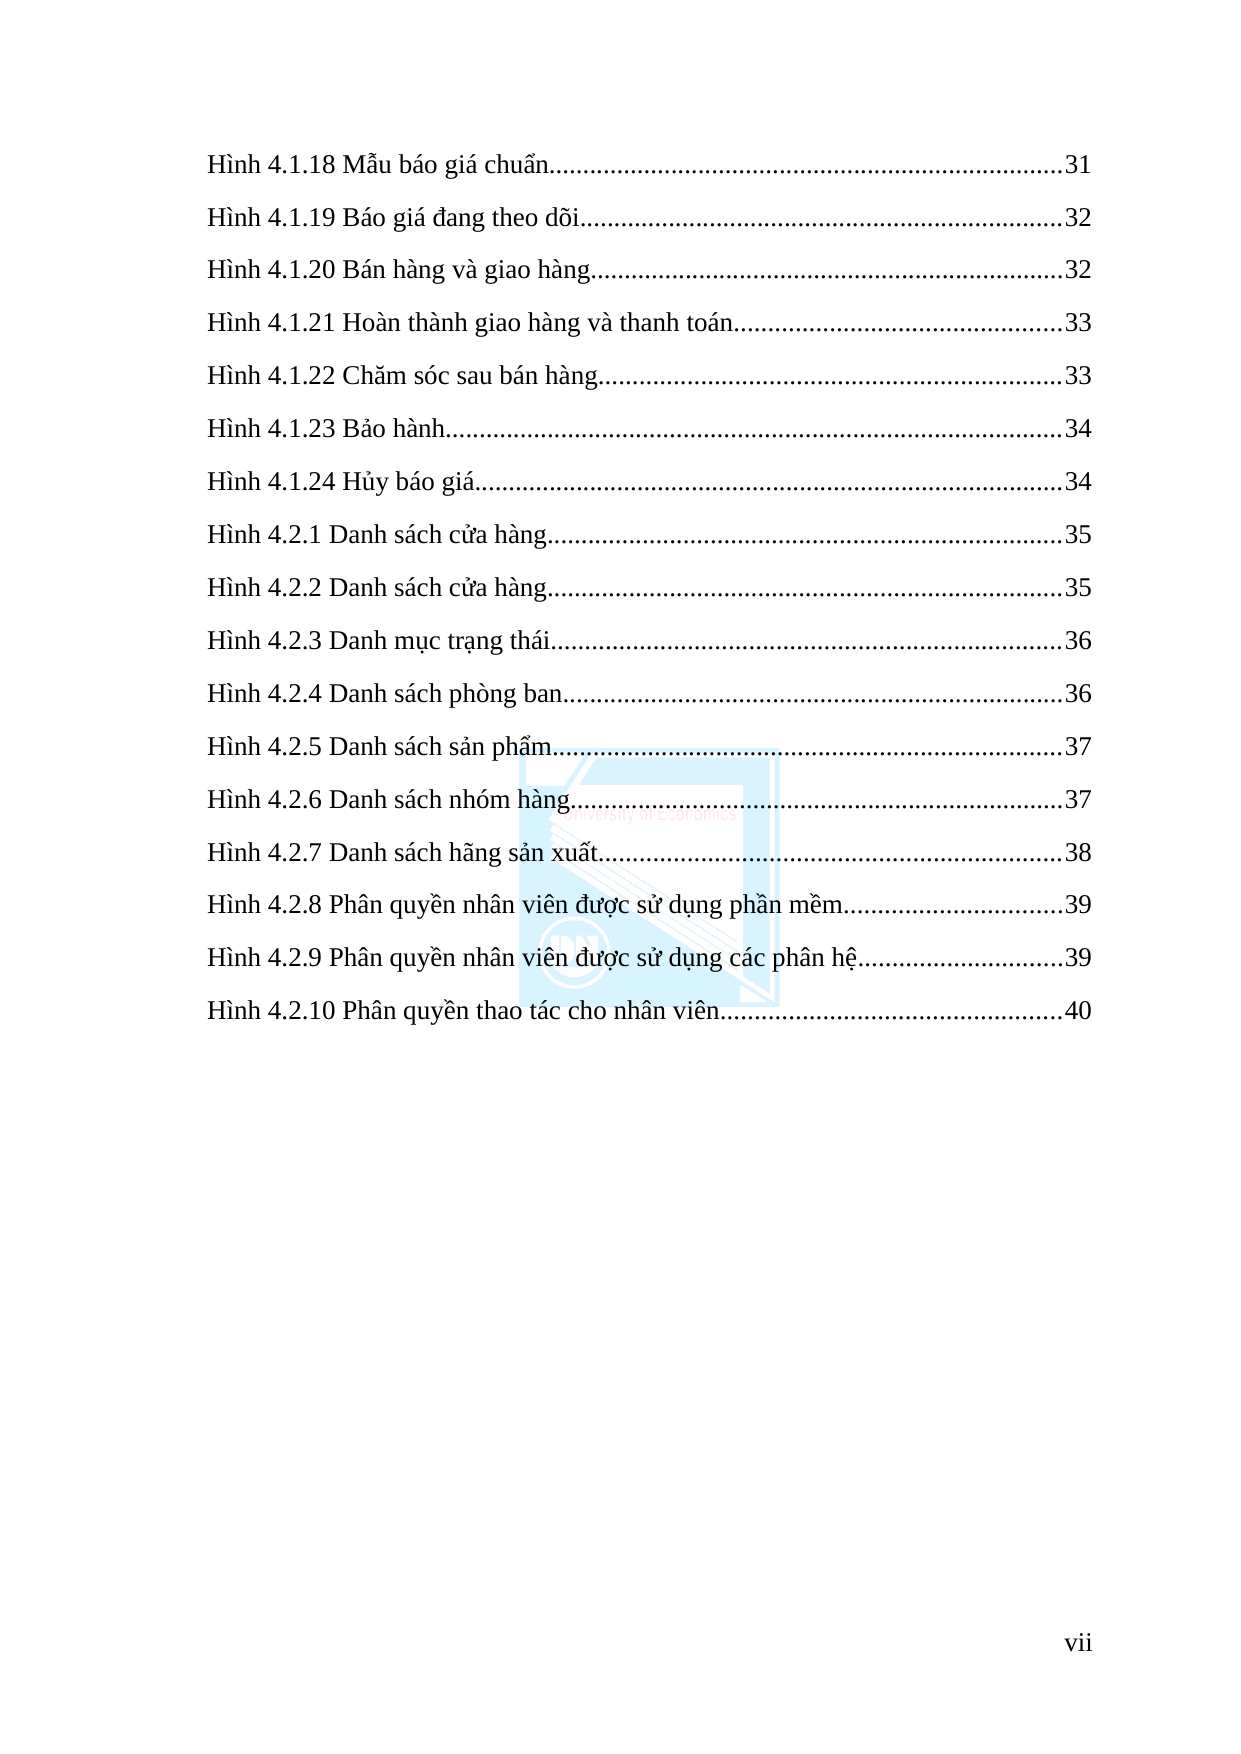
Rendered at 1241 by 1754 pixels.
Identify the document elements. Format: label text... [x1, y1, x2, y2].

text Hình 4.2.8 Phân quyền nhân viên được sử dụng phần mềm 39 [207, 888, 1092, 920]
text Hình 4.2.10 Phân quyền thao tác cho nhân viên 40 [207, 994, 1092, 1026]
text Hình 4.2.6 Danh sách nhóm hàng 37 [207, 783, 1092, 814]
text Hình 4.1.19 Báo giá đang theo dõi 32 [207, 201, 1092, 232]
text Hình 4.2.2 Danh sách cửa hàng 35 [207, 571, 1092, 602]
text Hình 4.2.3 Danh mục trạng thái 36 [207, 624, 1092, 655]
text Hình 4.1.21 Hoàn thành giao hàng và thanh toán 33 [207, 306, 1092, 338]
text Hình 4.2.4 Danh sách phòng ban 36 [207, 677, 1092, 708]
text Hình 4.2.9 Phân quyền nhân viên được sử dụng các phân hệ 39 [207, 941, 1092, 973]
text Hình 4.1.24 Hủy báo giá 34 [207, 465, 1092, 496]
text Hình 4.2.1 Danh sách cửa hàng 35 [207, 518, 1092, 549]
text Hình 4.2.5 Danh sách sản phẩm 37 [207, 730, 1092, 761]
text Hình 4.1.23 Bảo hành 34 [207, 412, 1092, 443]
text Hình 4.1.20 Bán hàng và giao hàng 32 [207, 253, 1092, 285]
text Hình 4.1.18 Mẫu báo giá chuẩn 31 [207, 148, 1092, 179]
text Hình 4.2.7 Danh sách hãng sản xuất 38 [207, 836, 1092, 867]
text Hình 4.1.22 Chăm sóc sau bán hàng 33 [207, 359, 1092, 391]
